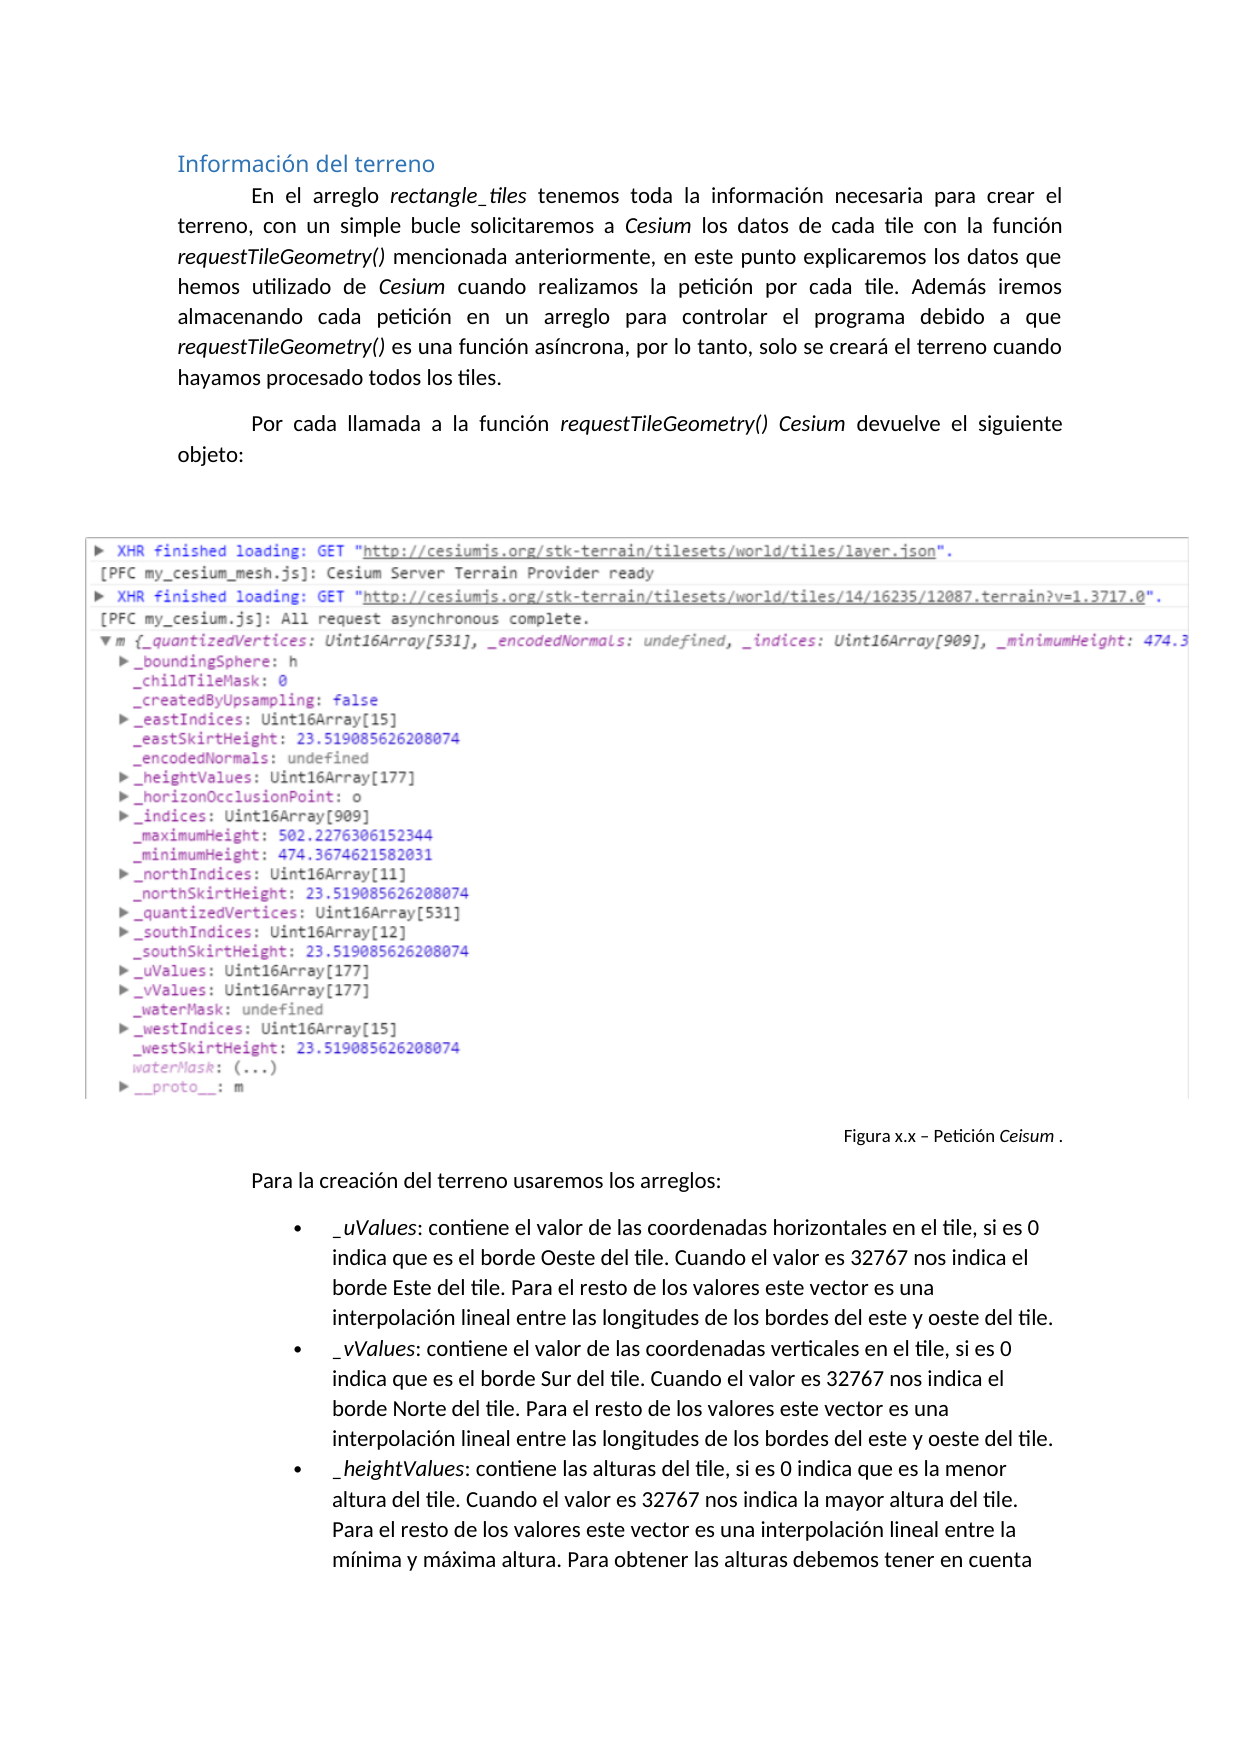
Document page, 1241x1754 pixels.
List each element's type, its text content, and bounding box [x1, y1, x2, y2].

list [294, 1454, 1063, 1573]
text Para la creación del terreno usaremos los arreglos: [177, 1166, 1063, 1194]
text Figura x.x – Petición Ceisum . [177, 1099, 1063, 1147]
list _vValues: contiene el valor de las coordenadas verticales en el tile, si es 0 indica que es el borde Sur del tile. Cuando el valor es 32767 nos indica el borde Norte del tile. Para el resto de los valores este vector es una interpolación lineal entre las longitudes de los bordes del este y oeste del tile. [294, 1334, 1063, 1452]
text En el arreglo rectangle_tiles tenemos toda la información necesaria para crear el terreno, con un simple bucle solicitaremos a Cesium los datos de cada tile con la función requestTileGeometry() mencionada anteriormente, en este punto explicaremos los datos que hemos utilizado de Cesium cuando realizamos la petición por cada tile. Además iremos almacenando cada petición en un arreglo para controlar el programa debido a que requestTileGeometry() es una función asíncrona, por lo tanto, solo se creará el terreno cuando hayamos procesado todos los tiles. [177, 181, 1063, 391]
picture [88, 540, 1187, 1099]
subtitle Información del terreno [177, 148, 1063, 179]
list _uValues: contiene el valor de las coordenadas horizontales en el tile, si es 0 indica que es el borde Oeste del tile. Cuando el valor es 32767 nos indica el borde Este del tile. Para el resto de los valores este vector es una interpolación lineal entre las longitudes de los bordes del este y oeste del tile. [294, 1213, 1063, 1332]
text Por cada llamada a la función requestTileGeometry() Cesium devuelve el siguiente objeto: [177, 409, 1063, 468]
